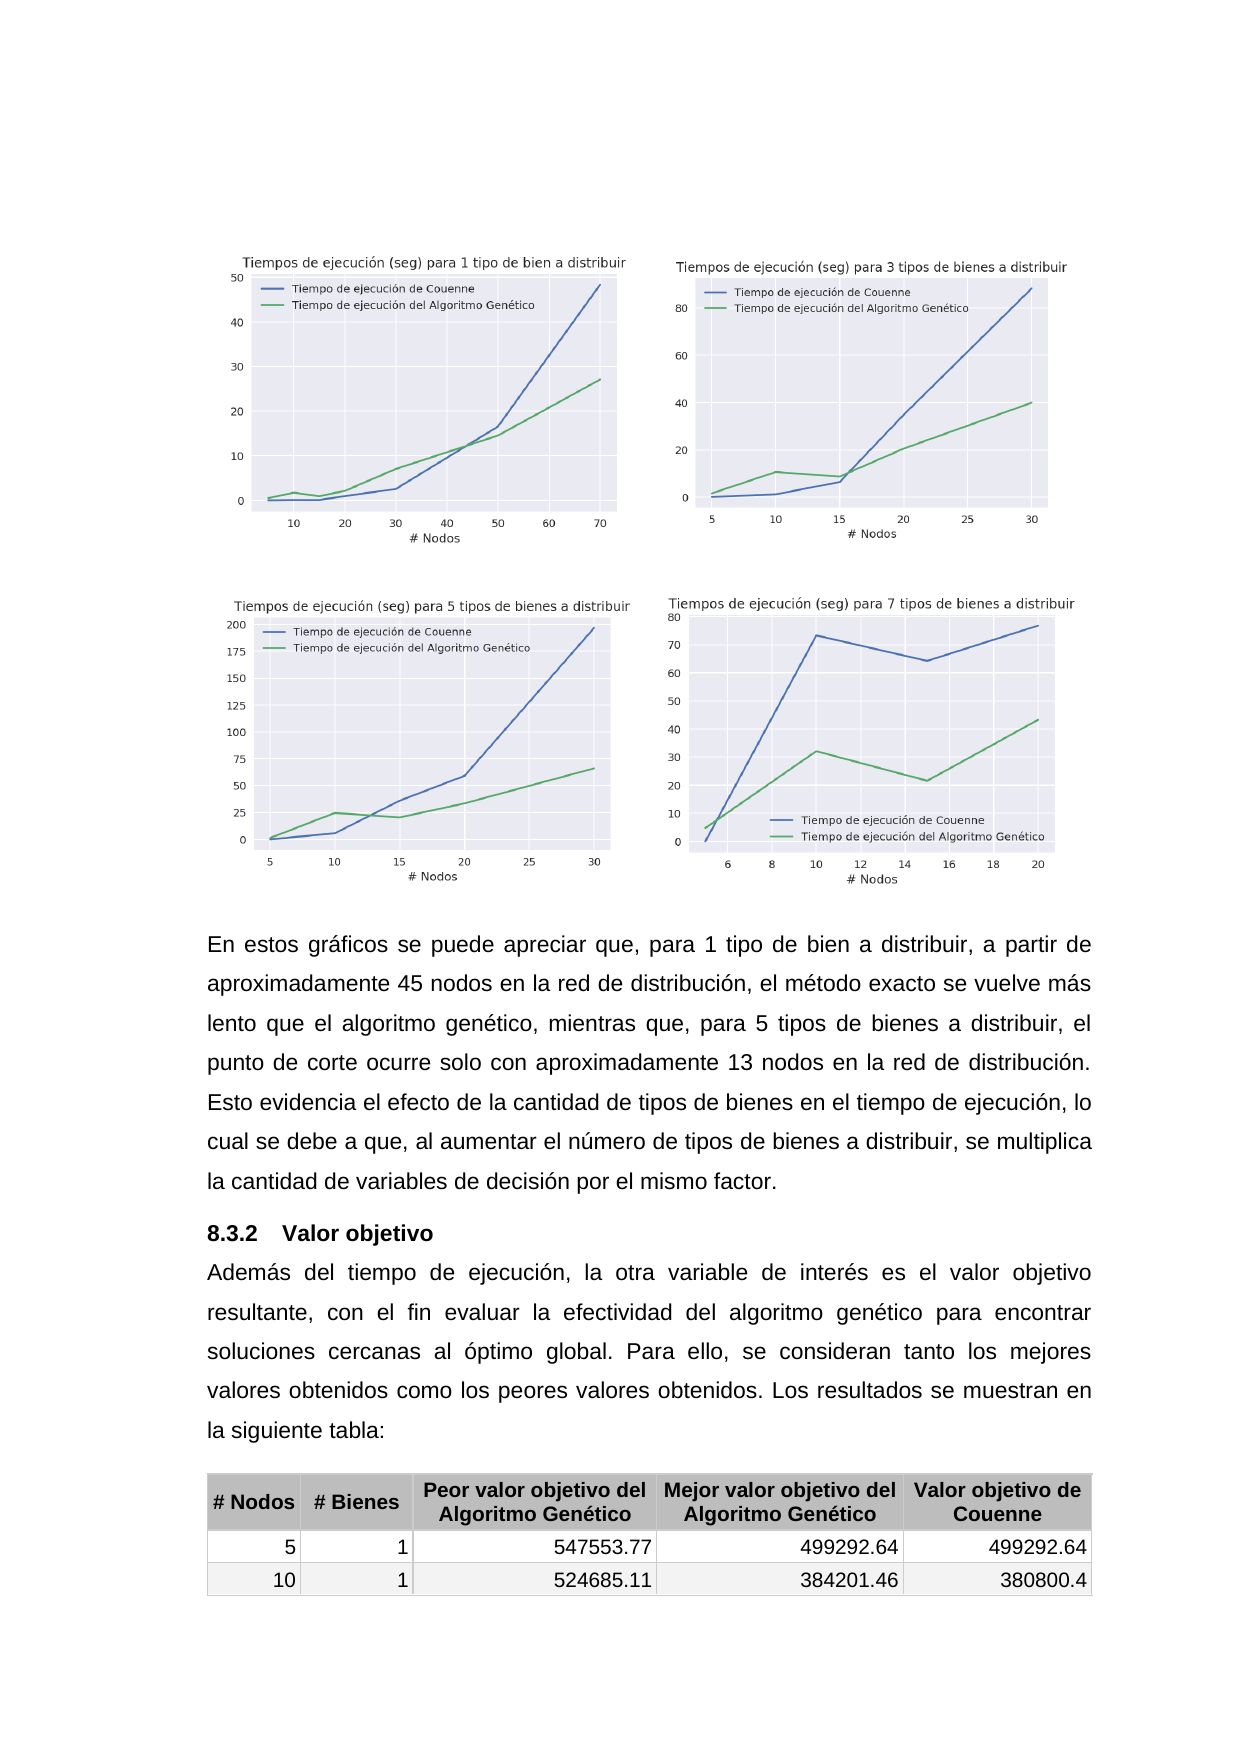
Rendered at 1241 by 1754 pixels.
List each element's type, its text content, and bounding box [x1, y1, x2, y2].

table_header [648, 236, 1092, 577]
table_header Valor objetivo de Couenne [904, 1475, 1091, 1529]
table_cell 1 [301, 1531, 412, 1562]
table_cell 1 [301, 1563, 412, 1594]
table_cell 380800.4 [904, 1563, 1091, 1594]
table_header [207, 236, 648, 577]
picture [659, 589, 1082, 893]
text Además del tiempo de ejecución, la otra variable de interés es el valor objetivo resultante, con el fin evaluar la efectividad del algoritmo genético para encontrar soluciones cercanas al óptimo global. Para ello, se consideran tanto los mejores valores obtenidos como los peores valores obtenidos. Los resultados se muestran en la siguiente tabla: [207, 1259, 1092, 1443]
subtitle Valor objetivo [207, 1219, 1092, 1246]
table_cell 10 [208, 1563, 300, 1594]
table_cell 5 [208, 1531, 300, 1562]
table_cell 547553.77 [414, 1531, 656, 1562]
table_header # Bienes [301, 1475, 412, 1529]
table_header Peor valor objetivo del Algoritmo Genético [414, 1475, 656, 1529]
picture [667, 253, 1074, 547]
table_cell 524685.11 [414, 1563, 656, 1594]
table_header Mejor valor objetivo del Algoritmo Genético [657, 1475, 903, 1529]
table_cell 499292.64 [904, 1531, 1091, 1562]
table_header # Nodos [208, 1475, 300, 1529]
picture [222, 248, 633, 552]
table_cell [648, 577, 1092, 918]
text En estos gráficos se puede apreciar que, para 1 tipo de bien a distribuir, a partir de aproximadamente 45 nodos en la red de distribución, el método exacto se vuelve más lento que el algoritmo genético, mientras que, para 5 tipos de bienes a distribuir, el punto de corte ocurre solo con aproximadamente 13 nodos en la red de distribución. Esto evidencia el efecto de la cantidad de tipos de bienes en el tiempo de ejecución, lo cual se debe a que, al aumentar el número de tipos de bienes a distribuir, se multiplica la cantidad de variables de decisión por el mismo factor. [207, 931, 1092, 1194]
table_cell 499292.64 [657, 1531, 903, 1562]
table_cell [207, 577, 648, 918]
picture [218, 592, 637, 890]
table_cell 384201.46 [657, 1563, 903, 1594]
